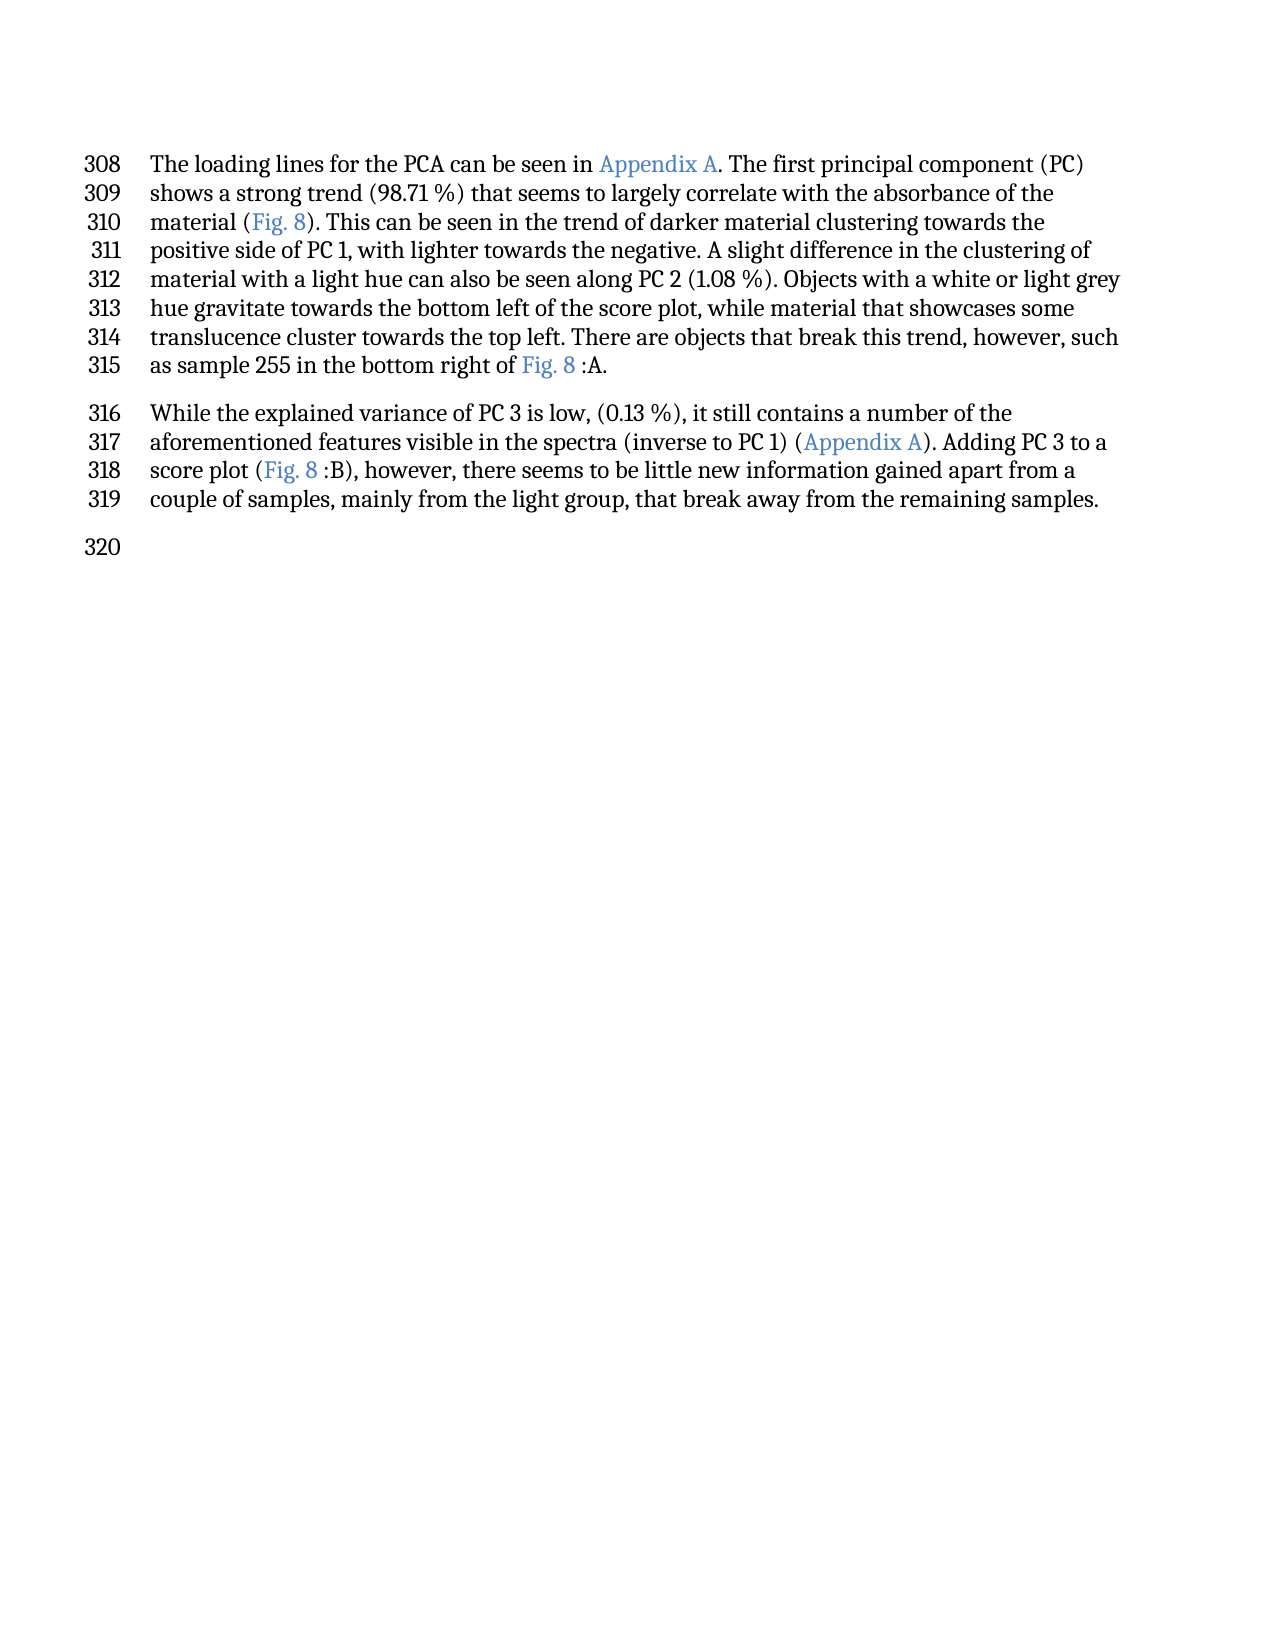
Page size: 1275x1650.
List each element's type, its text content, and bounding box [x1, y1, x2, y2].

text The loading lines for the PCA can be seen in Appendix A. The first principal component (PC) shows a strong trend (98.71 %) that seems to largely correlate with the absorbance of the material (Fig. 8). This can be seen in the trend of darker material clustering towards the positive side of PC 1, with lighter towards the negative. A slight difference in the clustering of material with a light hue can also be seen along PC 2 (1.08 %). Objects with a white or light grey hue gravitate towards the bottom left of the score plot, while material that showcases some translucence cluster towards the top left. There are objects that break this trend, however, such as sample 255 in the bottom right of Fig. 8 :A. [150, 150, 1125, 380]
text While the explained variance of PC 3 is low, (0.13 %), it still contains a number of the aforementioned features visible in the spectra (inverse to PC 1) (Appendix A). Adding PC 3 to a score plot (Fig. 8 :B), however, there seems to be little new information gained apart from a couple of samples, mainly from the light group, that break away from the remaining samples. [150, 399, 1125, 514]
